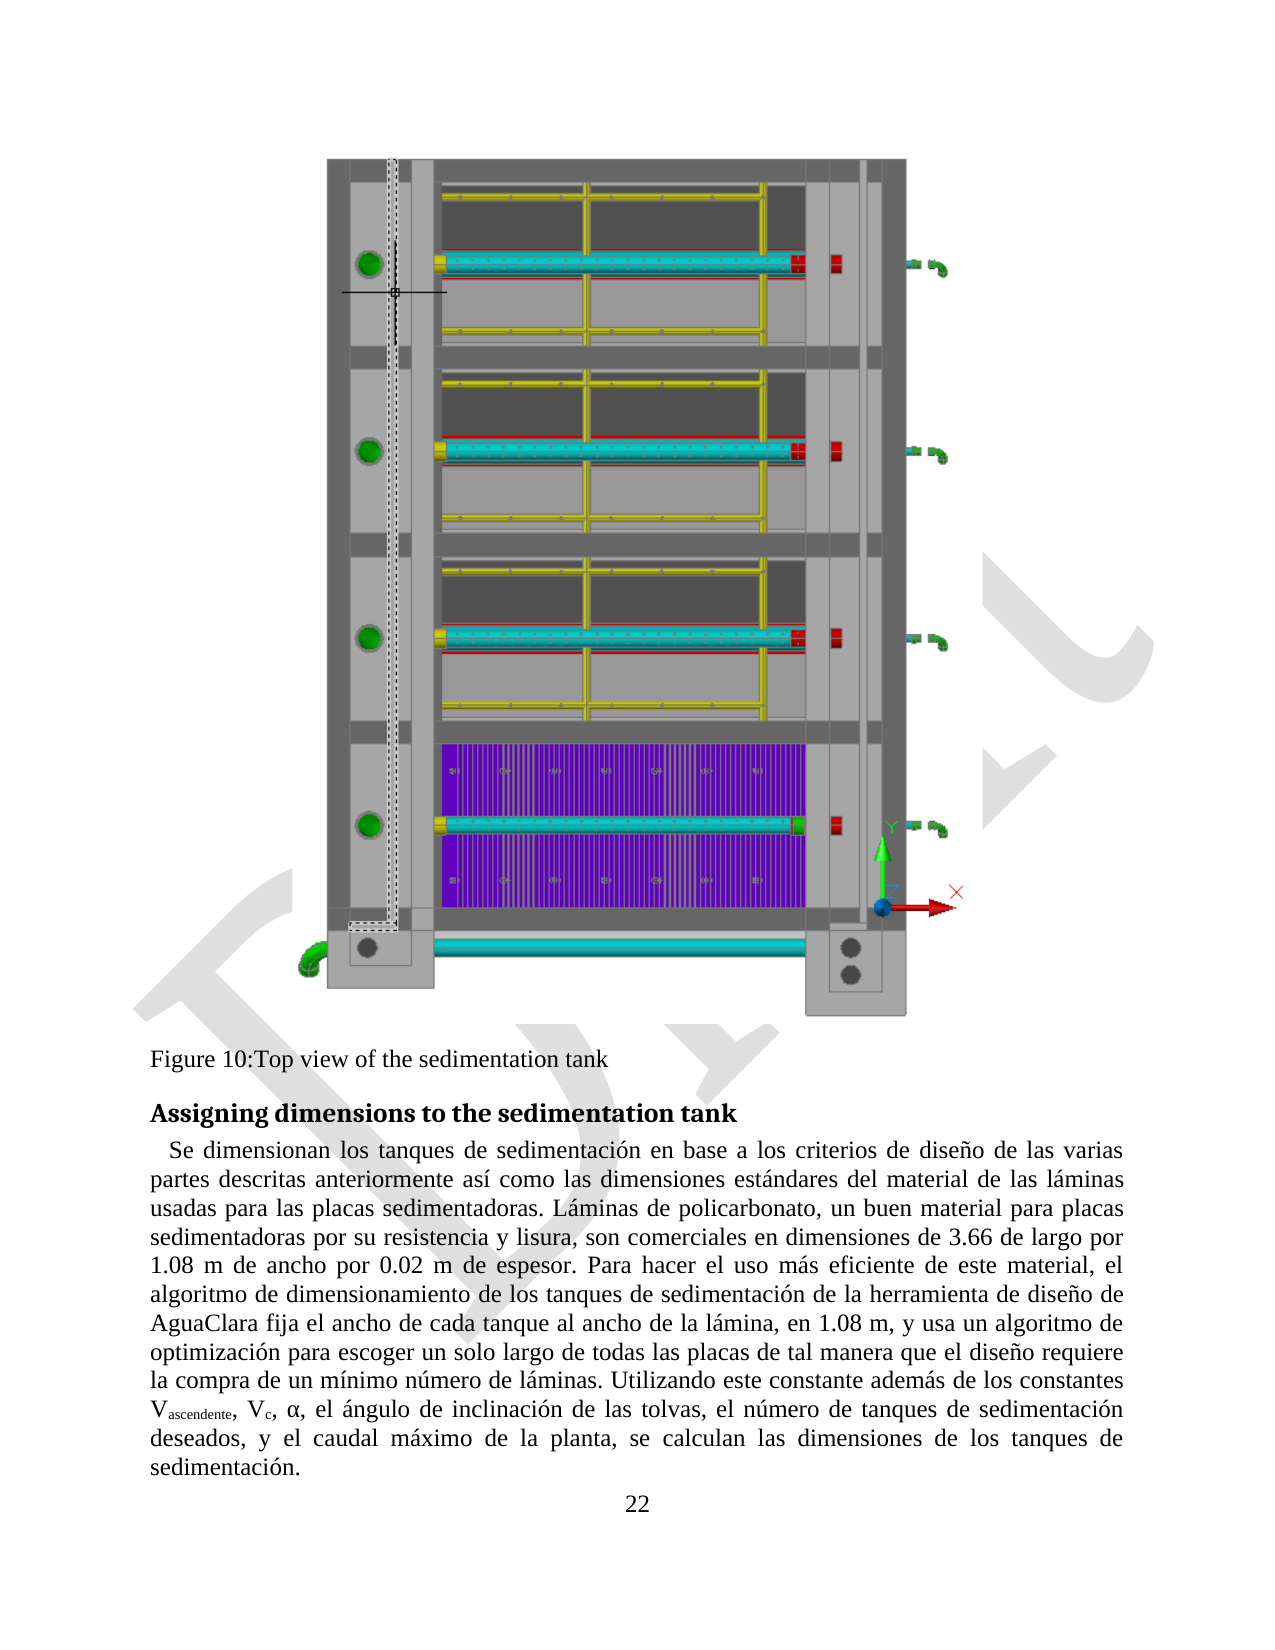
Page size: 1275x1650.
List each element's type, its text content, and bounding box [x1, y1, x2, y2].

subtitle Assigning dimensions to the sedimentation tank [150, 1098, 1125, 1129]
text Se dimensionan los tanques de sedimentación en base a los criterios de diseño de las varias partes descritas anteriormente así como las dimensiones estándares del material de las láminas usadas para las placas sedimentadoras. Láminas de policarbonato, un buen material para placas sedimentadoras por su resistencia y lisura, son comerciales en dimensiones de 3.66 de largo por 1.08 m de ancho por 0.02 m de espesor. Para hacer el uso más eficiente de este material, el algoritmo de dimensionamiento de los tanques de sedimentación de la herramienta de diseño de AguaClara fija el ancho de cada tanque al ancho de la lámina, en 1.08 m, y usa un algoritmo de optimización para escoger un solo largo de todas las placas de tal manera que el diseño requiere la compra de un mínimo número de láminas. Utilizando este constante además de los constantes Vascendente, Vc, α, el ángulo de inclinación de las tolvas, el número de tanques de sedimentación deseados, y el caudal máximo de la planta, se calculan las dimensiones de los tanques de sedimentación. [150, 1135, 1125, 1480]
picture [292, 150, 983, 1024]
